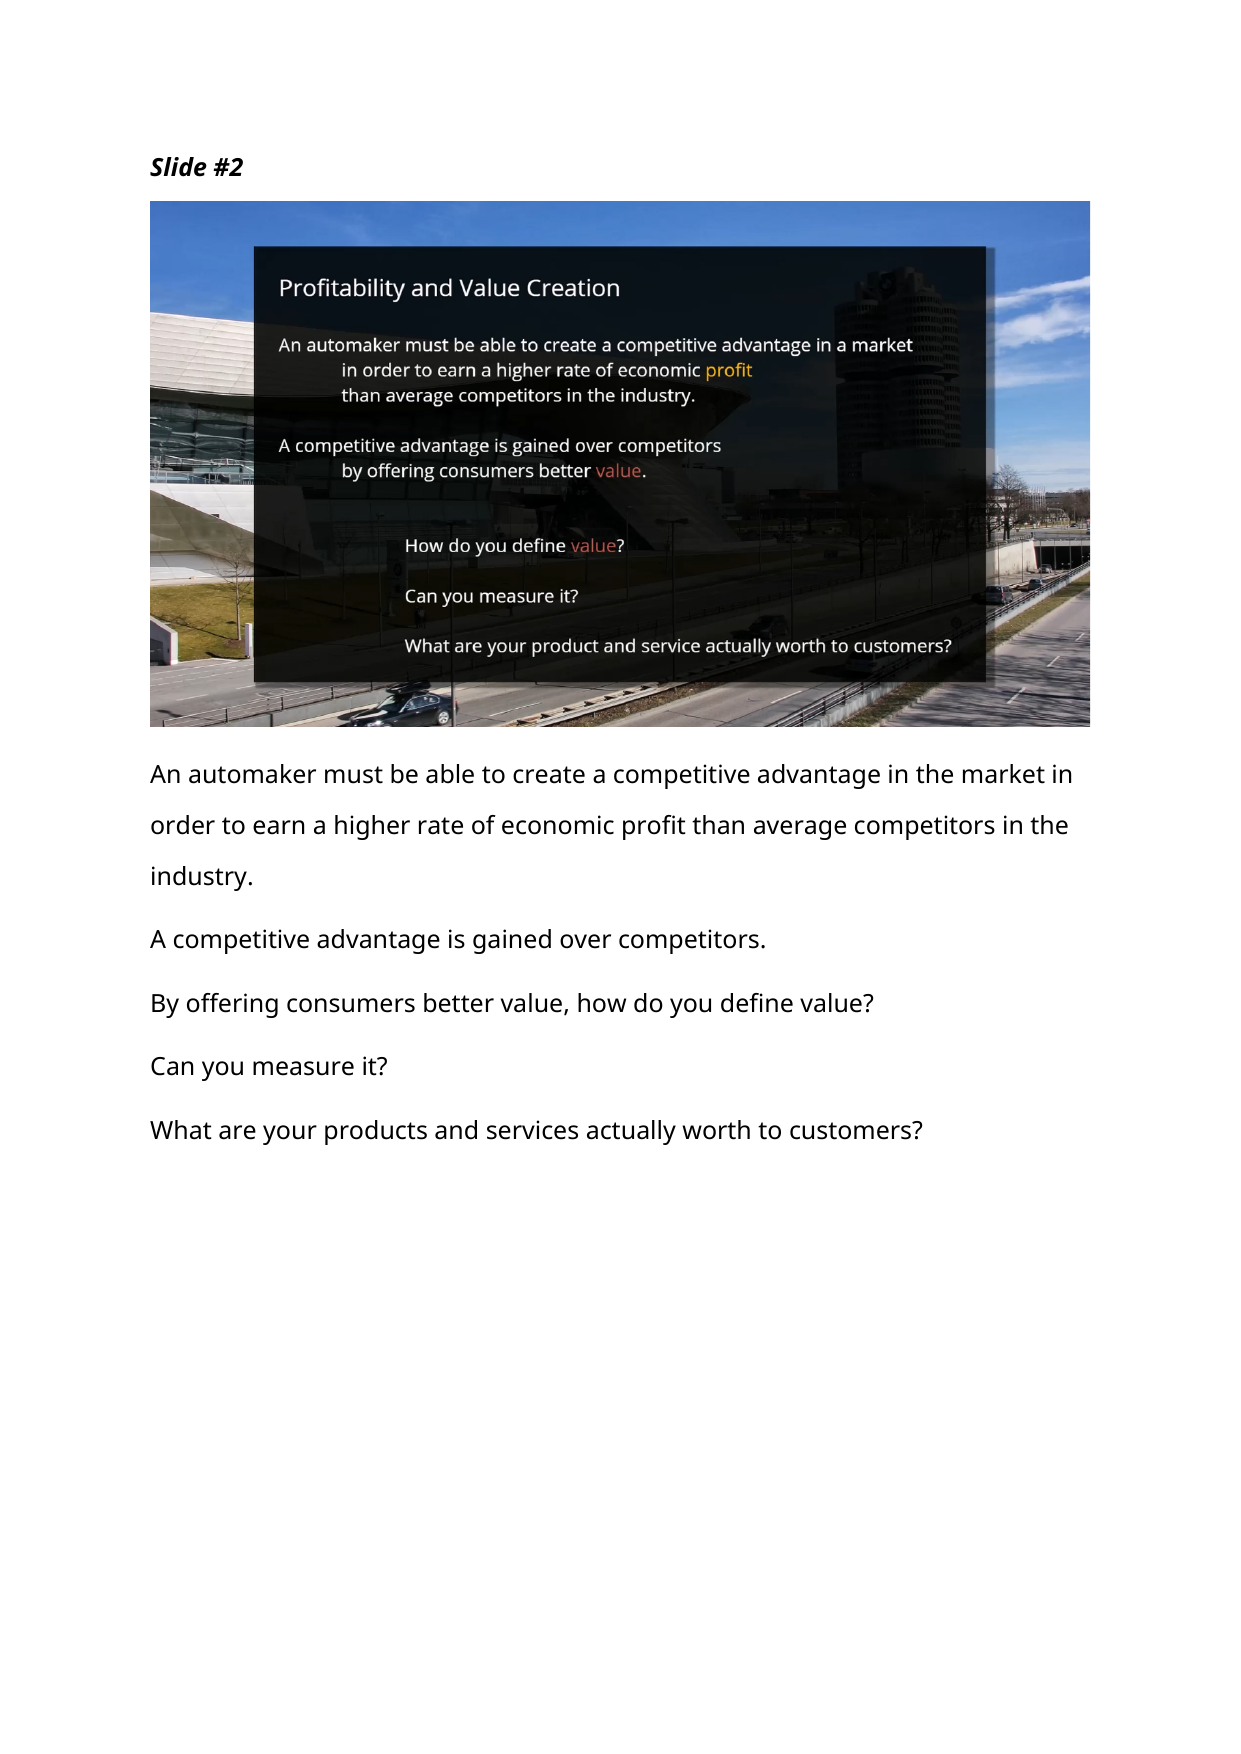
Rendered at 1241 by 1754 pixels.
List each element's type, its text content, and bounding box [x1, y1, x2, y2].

text An automaker must be able to create a competitive advantage in the market in order to earn a higher rate of economic profit than average competitors in the industry. [150, 756, 1090, 892]
text A competitive advantage is gained over competitors. [150, 922, 1090, 956]
text Can you measure it? [150, 1049, 1090, 1083]
text By offering consumers better value, how do you define value? [150, 986, 1090, 1019]
picture [150, 201, 1091, 727]
text What are your products and services actually worth to customers? [150, 1113, 1090, 1147]
subtitle Slide #2 [150, 150, 1090, 201]
